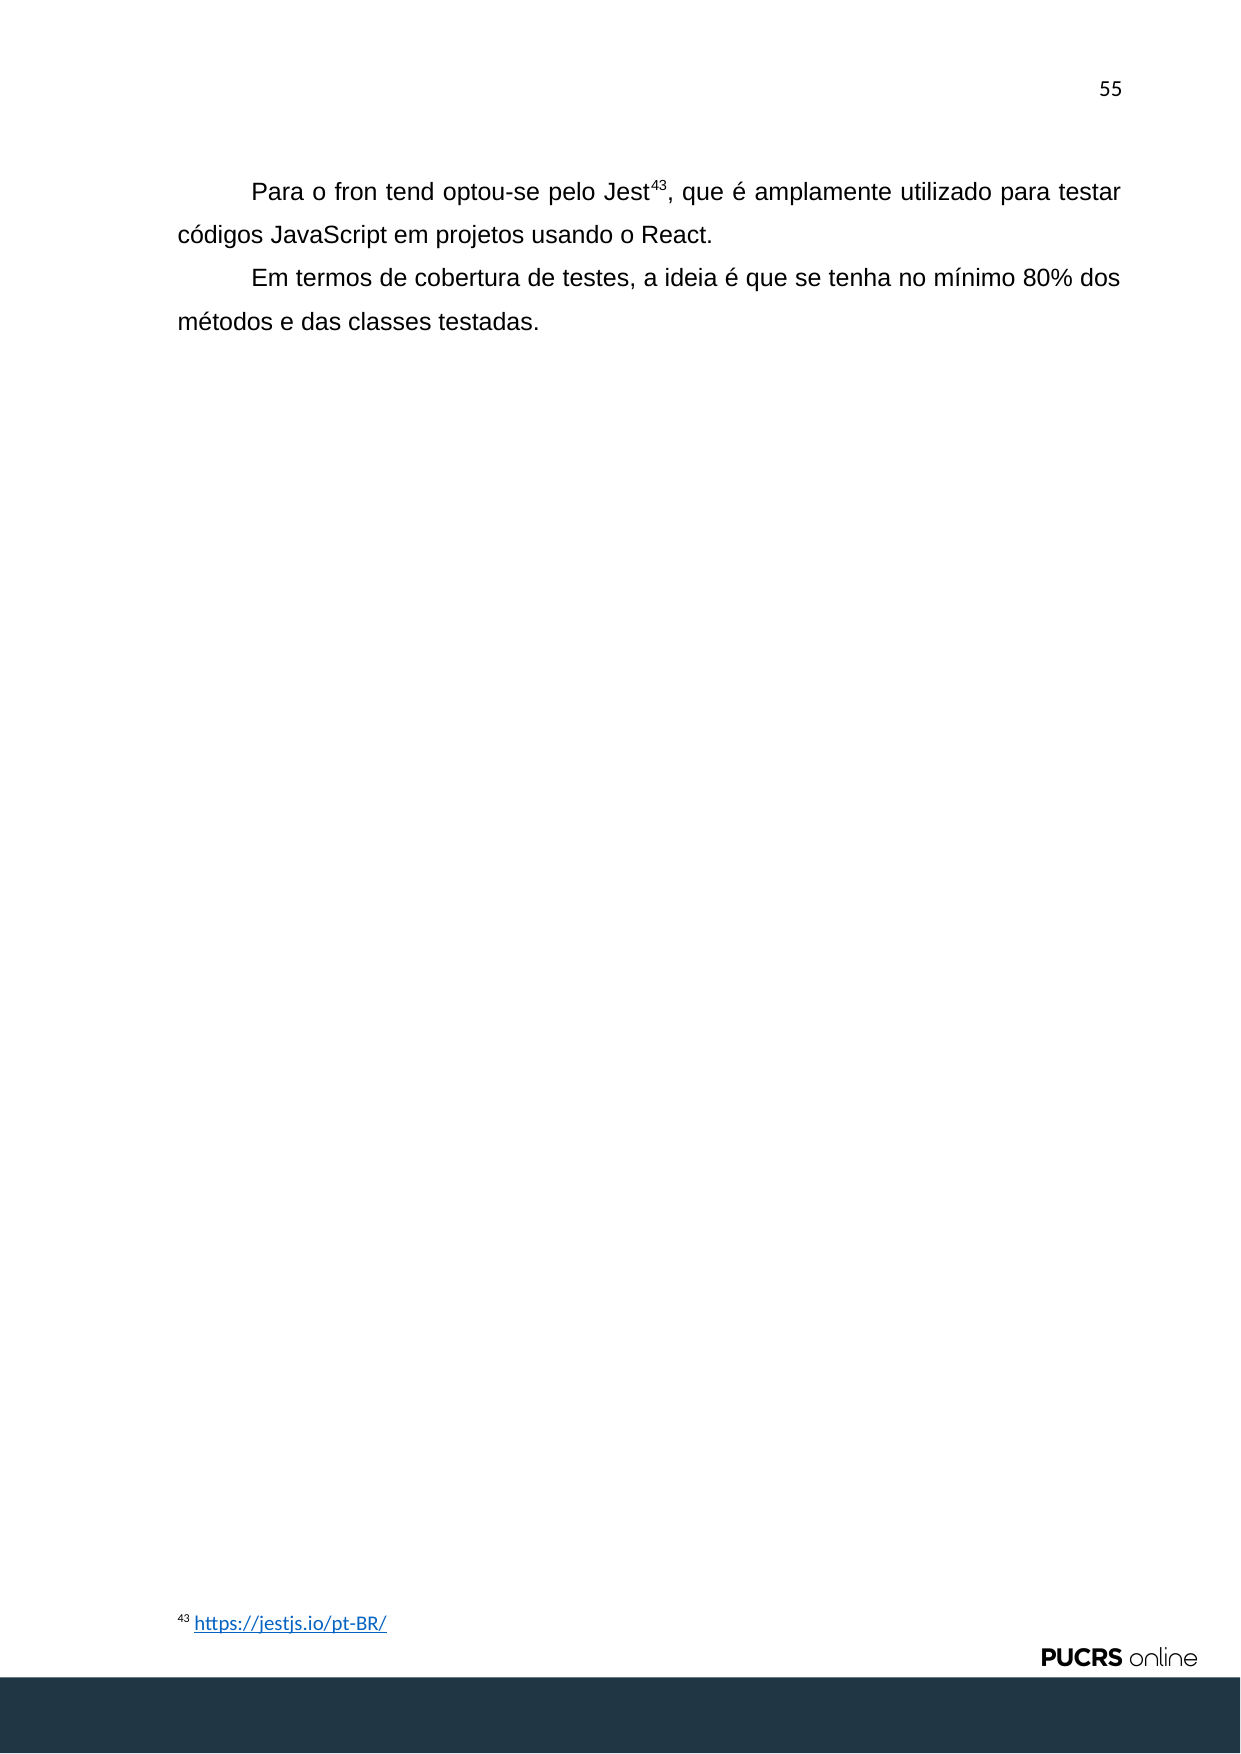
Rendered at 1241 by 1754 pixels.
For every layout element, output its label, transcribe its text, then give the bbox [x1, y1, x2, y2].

picture [1040, 1646, 1198, 1668]
text Em termos de cobertura de testes, a ideia é que se tenha no mínimo 80% dos métodos e das classes testadas. [177, 263, 1122, 335]
text Para o fron tend optou-se pelo Jest, que é amplamente utilizado para testar códigos JavaScript em projetos usando o React. [177, 177, 1122, 249]
